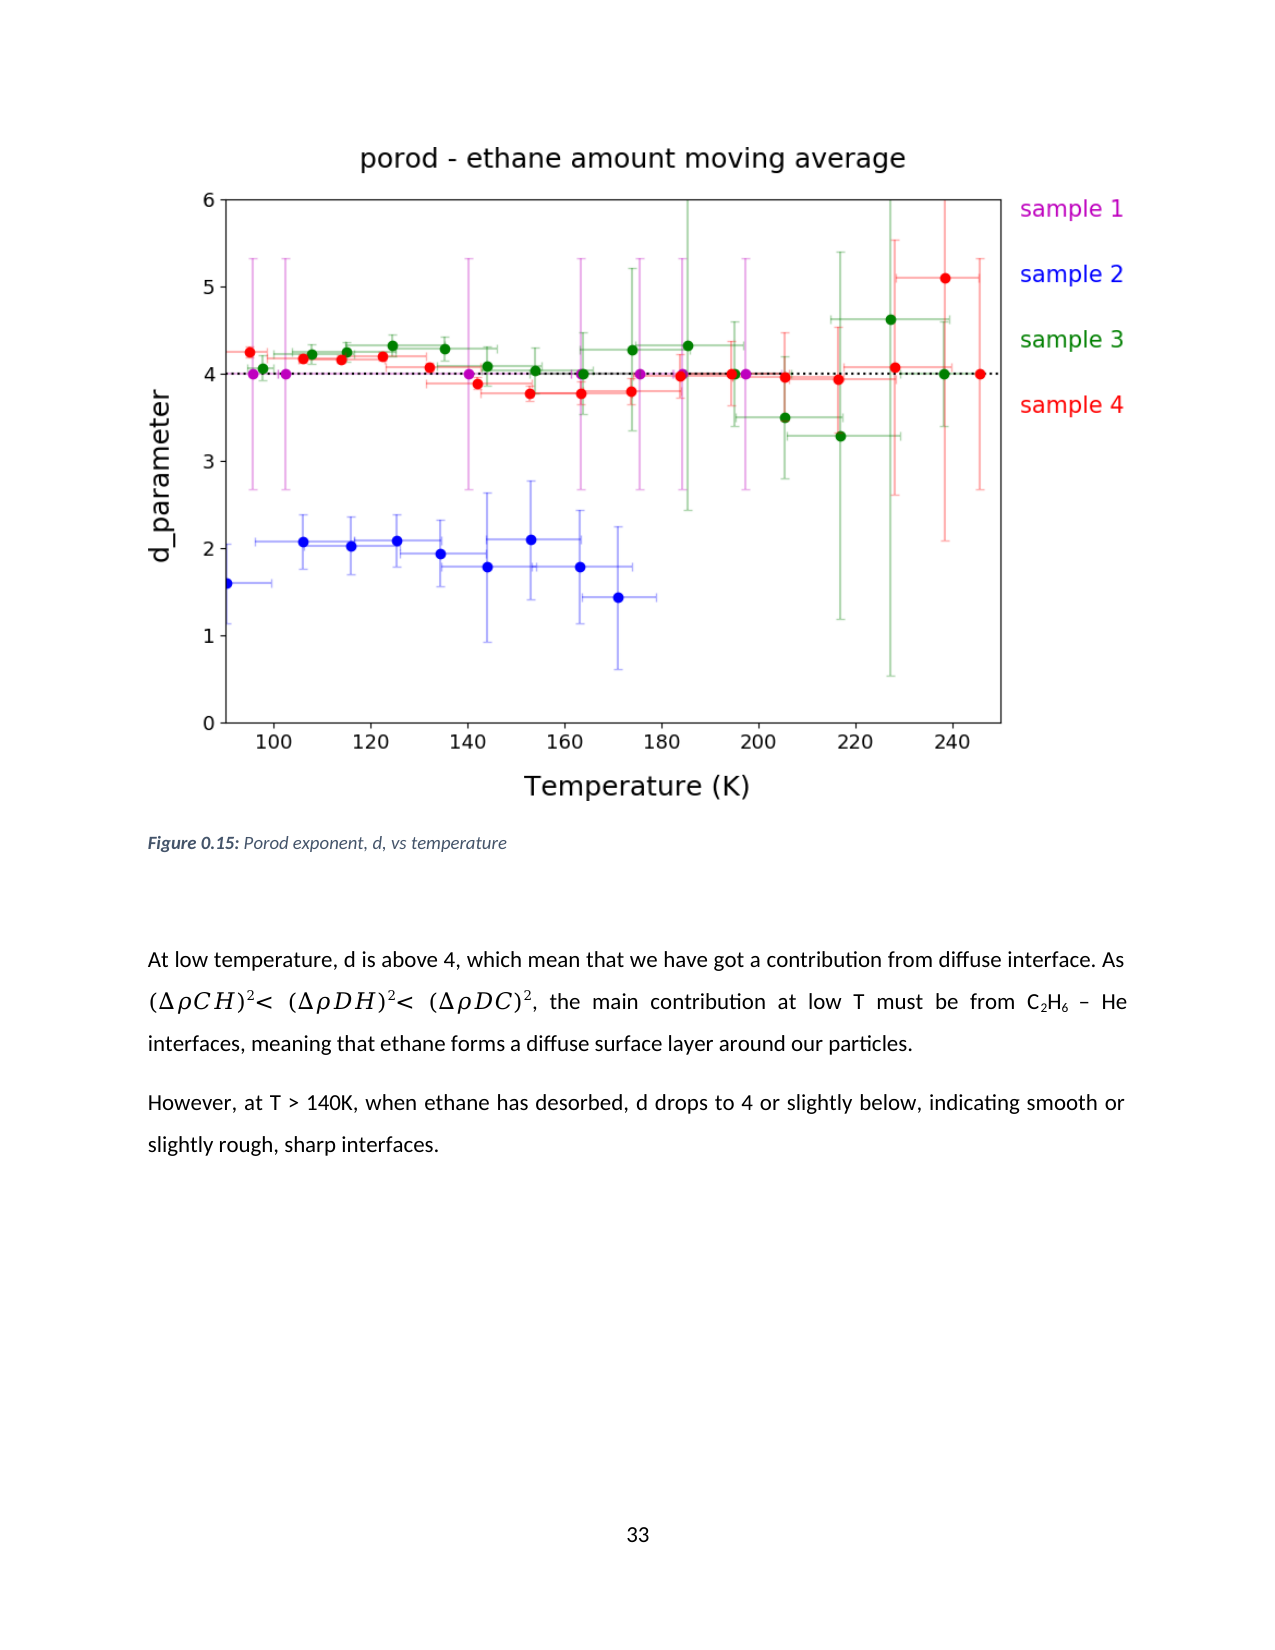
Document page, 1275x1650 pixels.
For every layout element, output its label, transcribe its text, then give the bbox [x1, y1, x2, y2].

text However, at T > 140K, when ethane has desorbed, d drops to 4 or slightly below, indicating smooth or slightly rough, sharp interfaces. [148, 1088, 1127, 1158]
text At low temperature, d is above 4, which mean that we have got a contribution from diffuse interface. As (Δ𝜌𝐶𝐻)2< (Δ𝜌𝐷𝐻)2< (Δ𝜌𝐷𝐶)2, the main contribution at low T must be from C2H6 – He interfaces, meaning that ethane forms a diffuse surface layer around our particles. [148, 945, 1127, 1057]
picture [147, 147, 1128, 801]
text Figure 0.15: Porod exponent, d, vs temperature [148, 831, 1127, 854]
